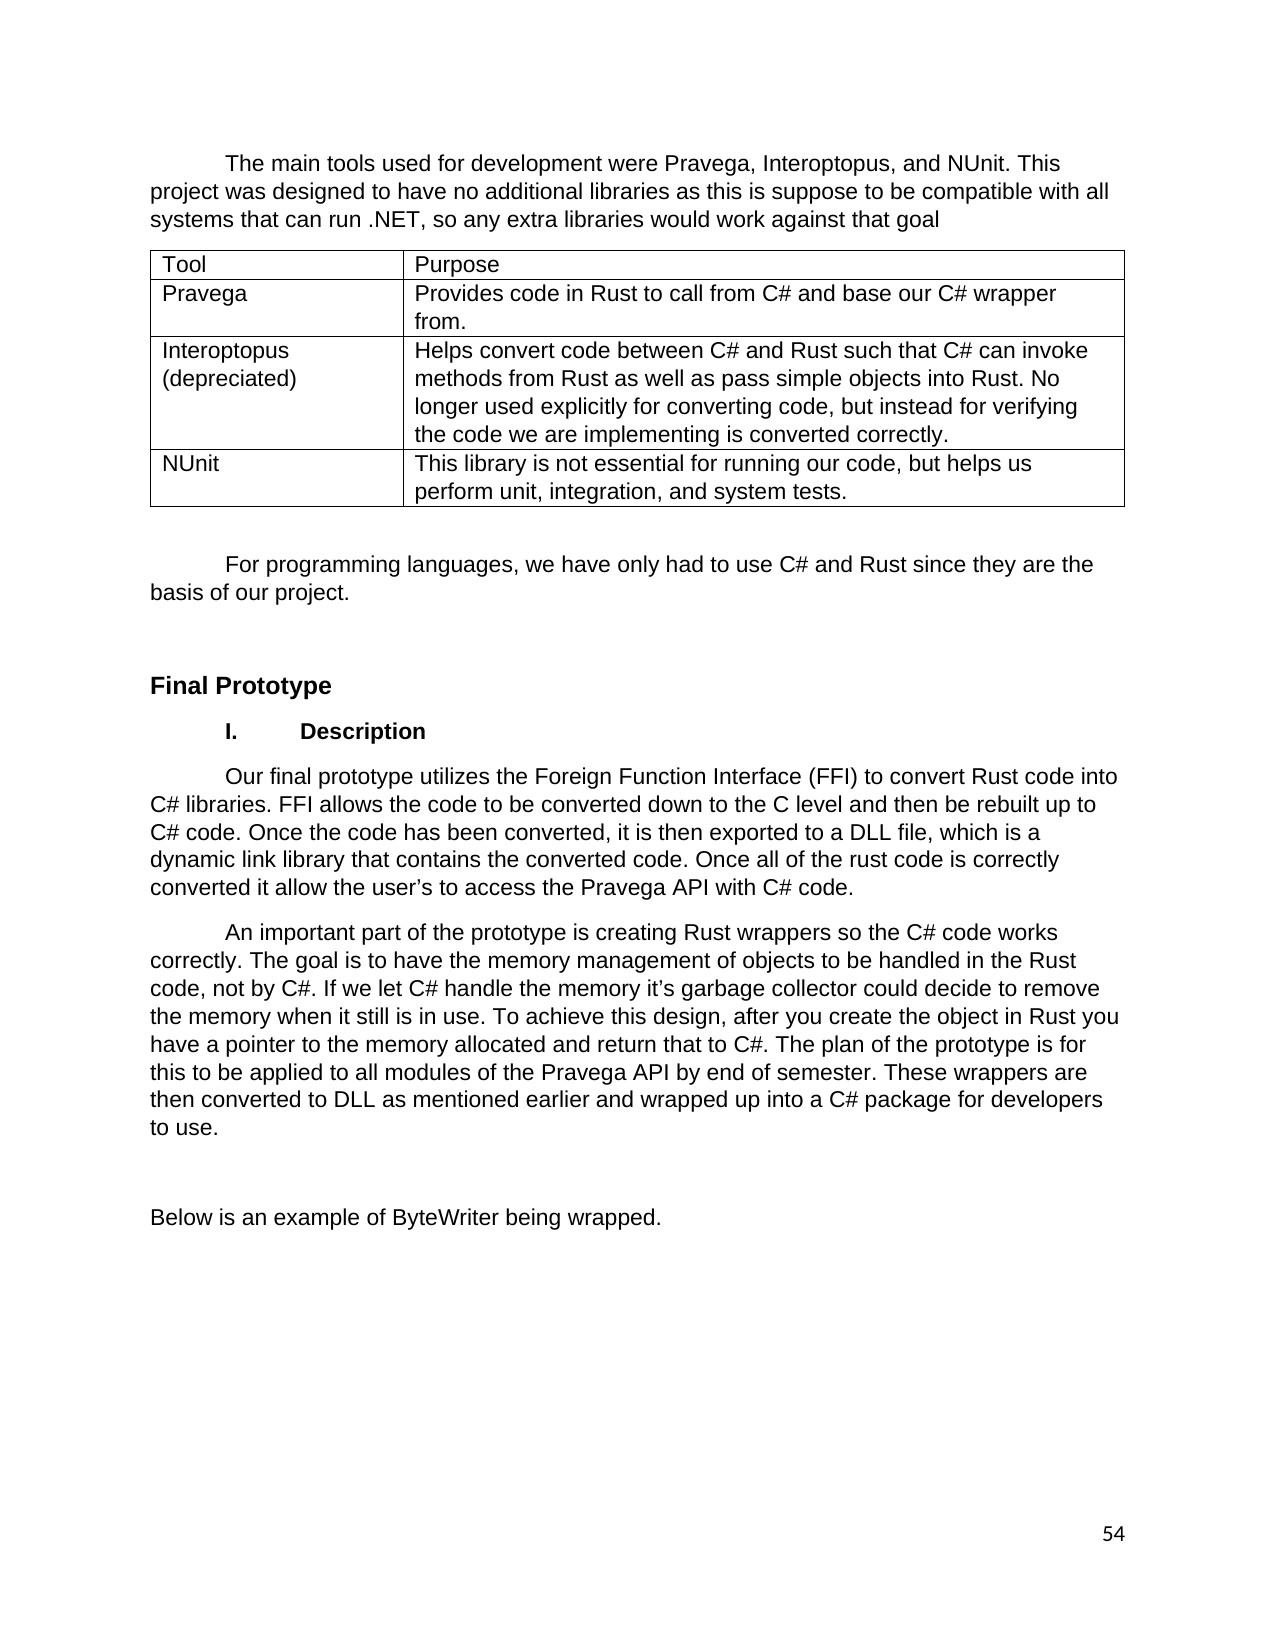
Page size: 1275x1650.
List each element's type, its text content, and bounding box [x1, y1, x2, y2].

text Below is an example of ByteWriter being wrapped. [150, 1203, 1125, 1230]
table_header Tool [151, 251, 403, 279]
text Final Prototype [150, 671, 1125, 700]
table_cell Pravega [151, 280, 403, 336]
text For programming languages, we have only had to use C# and Rust since they are the basis of our project. [150, 551, 1125, 606]
table_cell NUnit [151, 450, 403, 506]
list Description [225, 718, 1125, 744]
table_cell Provides code in Rust to call from C# and base our C# wrapper from. [404, 280, 1124, 336]
table_header Purpose [404, 251, 1124, 279]
table_cell Helps convert code between C# and Rust such that C# can invoke methods from Rust as well as pass simple objects into Rust. No longer used explicitly for converting code, but instead for verifying the code we are implementing is converted correctly. [404, 337, 1124, 449]
table_cell Interoptopus (depreciated) [151, 337, 403, 449]
text An important part of the prototype is creating Rust wrappers so the C# code works correctly. The goal is to have the memory management of objects to be handled in the Rust code, not by C#. If we let C# handle the memory it’s garbage collector could decide to remove the memory when it still is in use. To achieve this design, after you create the object in Rust you have a pointer to the memory allocated and return that to C#. The plan of the prototype is for this to be applied to all modules of the Pravega API by end of semester. These wrappers are then converted to DLL as mentioned earlier and wrapped up into a C# package for developers to use. [150, 919, 1125, 1141]
text Our final prototype utilizes the Foreign Function Interface (FFI) to convert Rust code into C# libraries. FFI allows the code to be converted down to the C level and then be rebuilt up to C# code. Once the code has been converted, it is then exported to a DLL file, which is a dynamic link library that contains the converted code. Once all of the rust code is correctly converted it allow the user’s to access the Pravega API with C# code. [150, 763, 1125, 901]
text The main tools used for development were Pravega, Interoptopus, and NUnit. This project was designed to have no additional libraries as this is suppose to be compatible with all systems that can run .NET, so any extra libraries would work against that goal [150, 150, 1125, 232]
table_cell This library is not essential for running our code, but helps us perform unit, integration, and system tests. [404, 450, 1124, 506]
